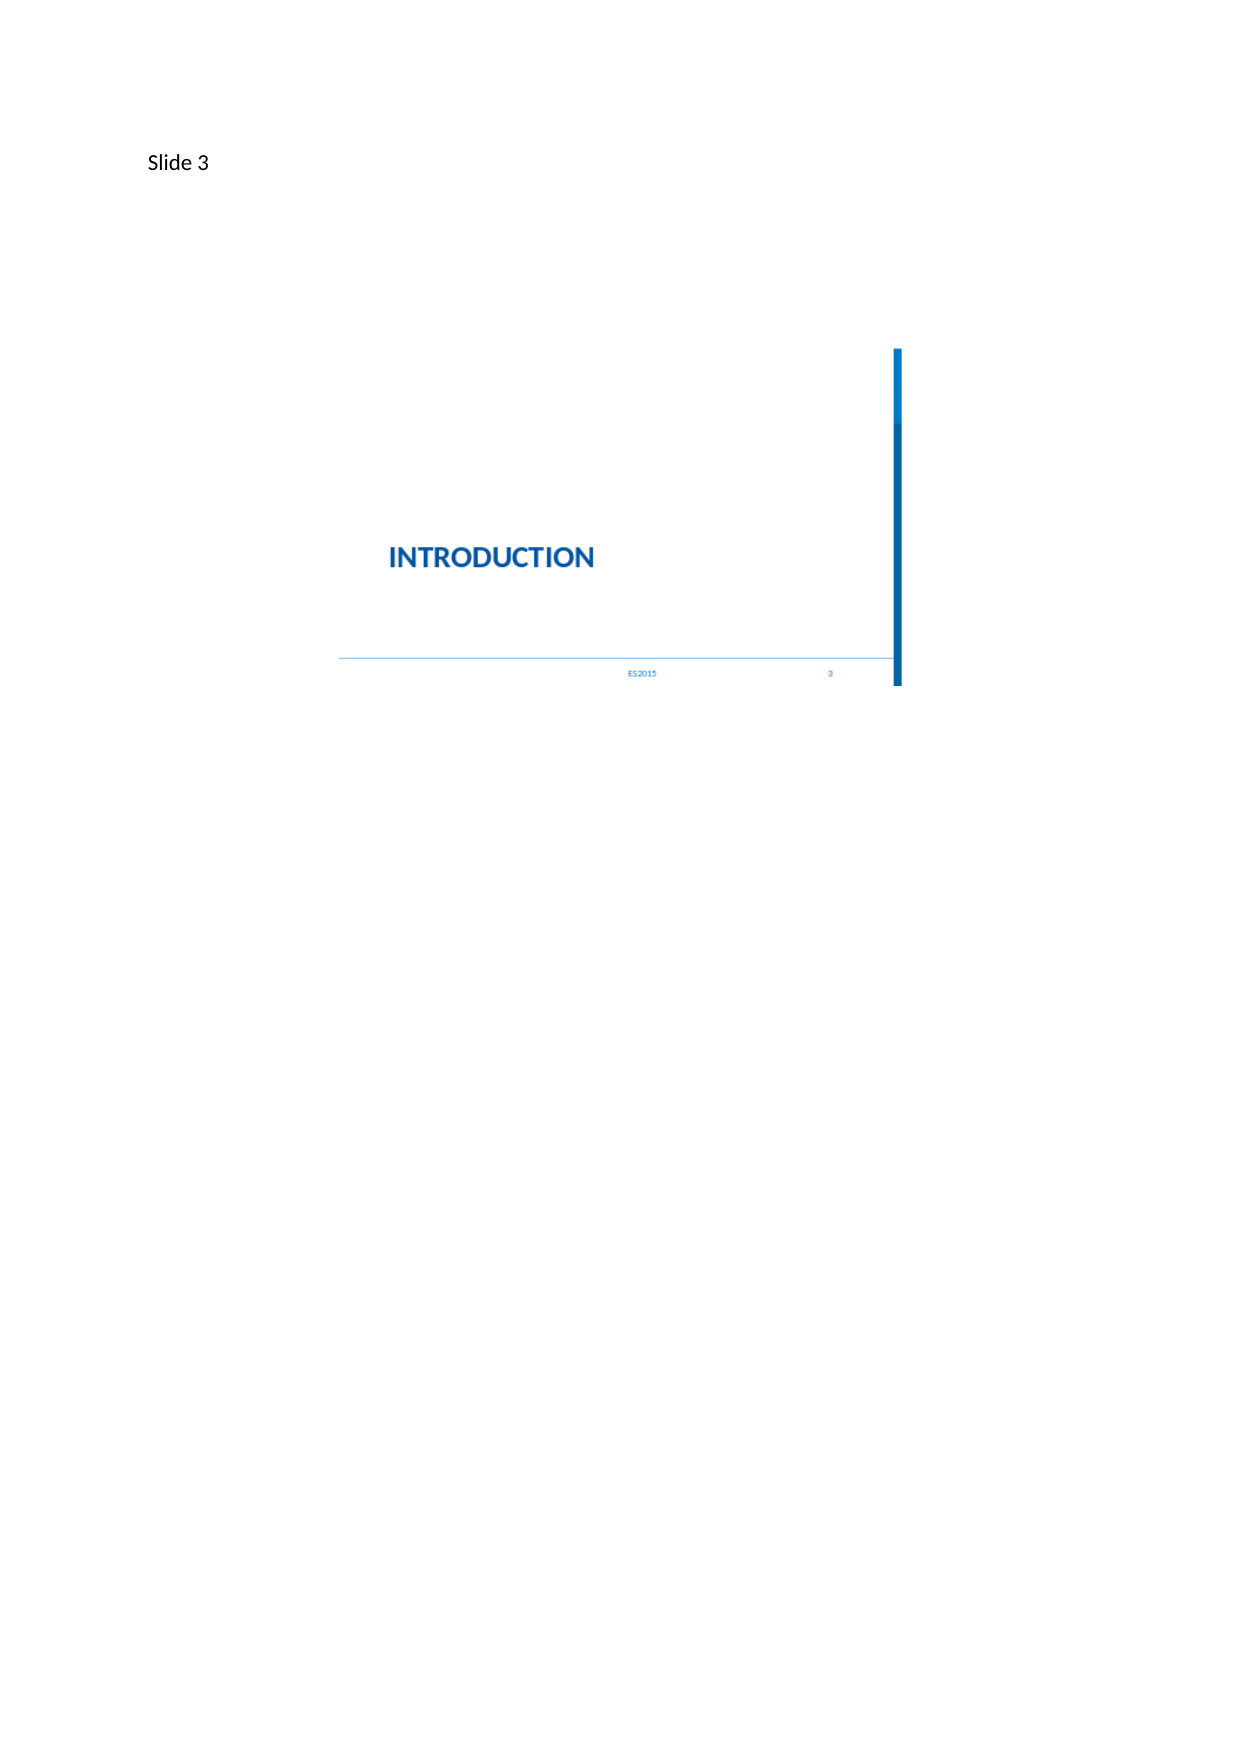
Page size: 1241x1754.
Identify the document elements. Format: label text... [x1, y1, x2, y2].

text Slide 3 [148, 148, 1093, 176]
